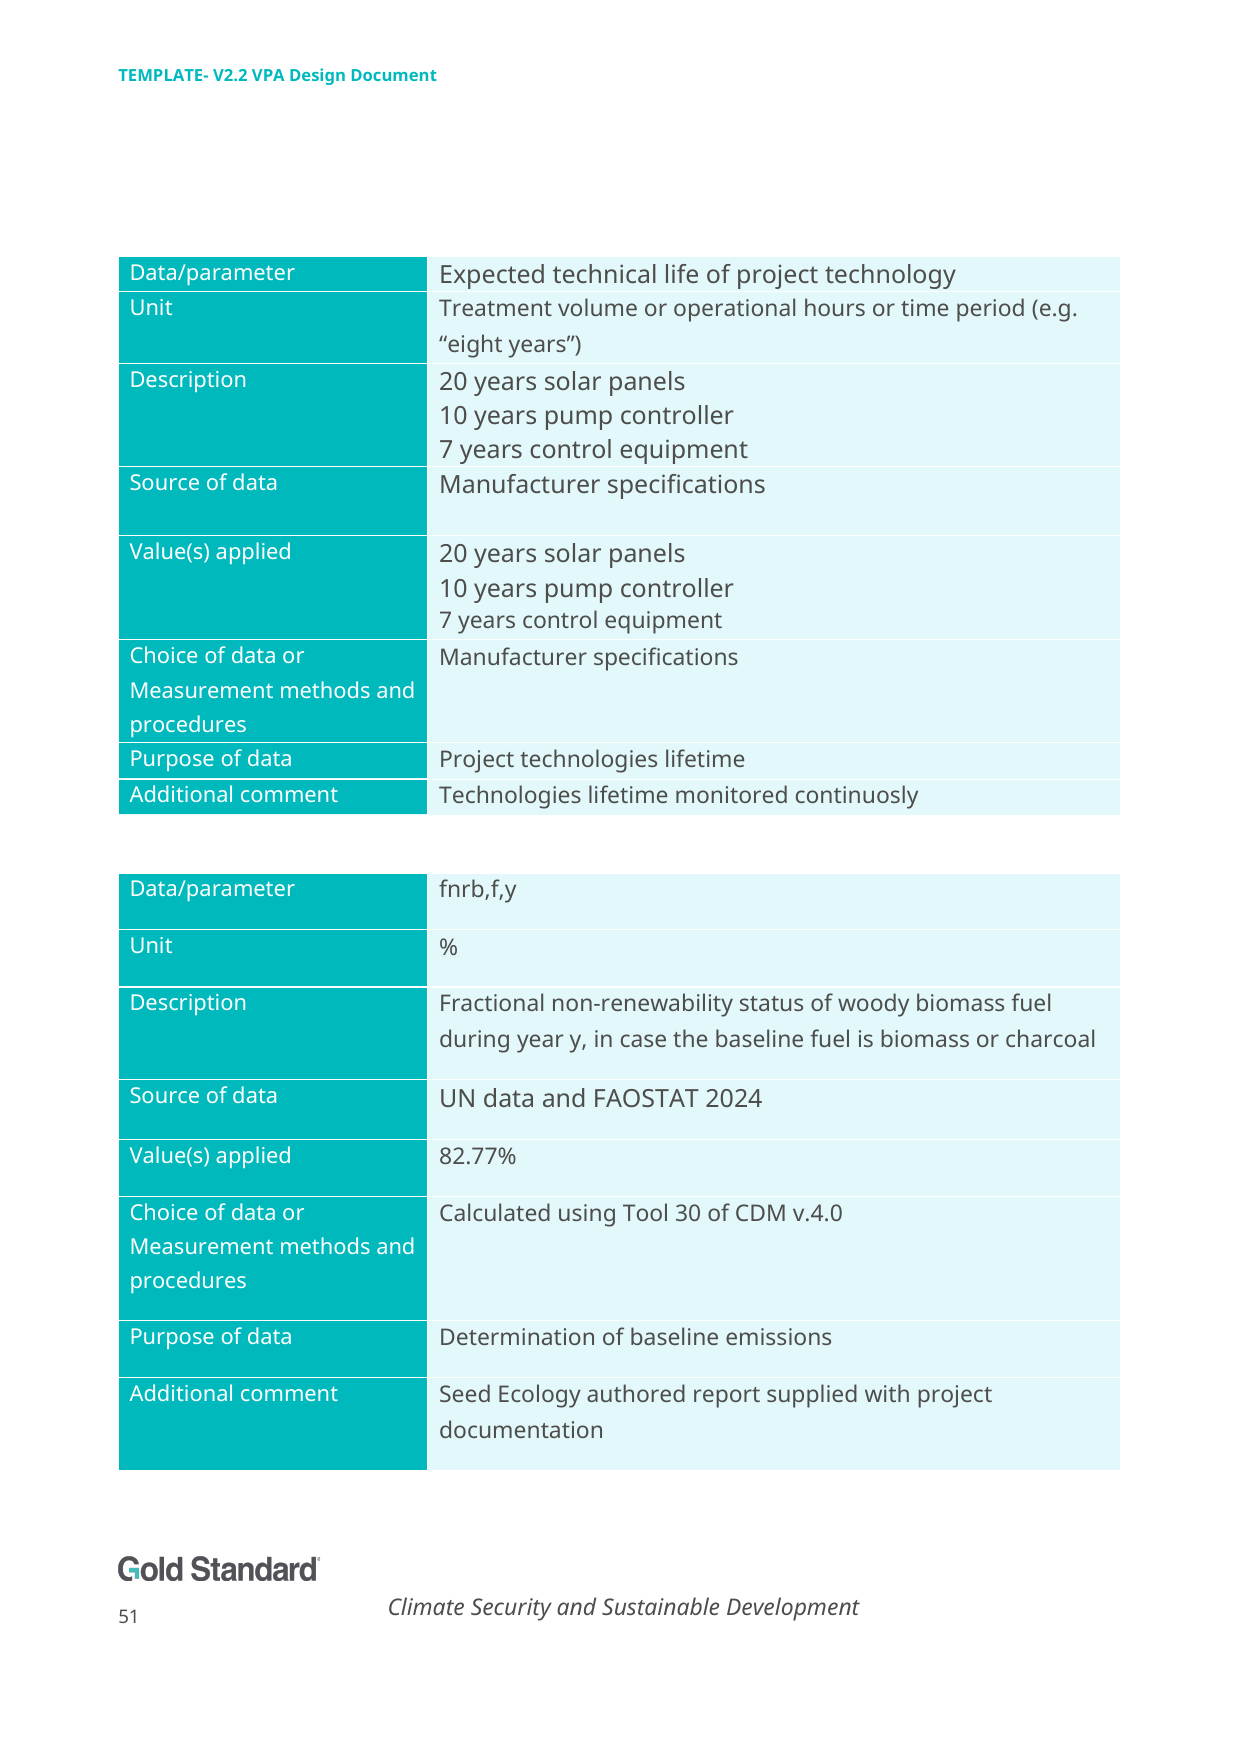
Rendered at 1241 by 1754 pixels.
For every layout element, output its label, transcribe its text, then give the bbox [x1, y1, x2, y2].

table_header fnrb,f,y [428, 874, 1120, 929]
table_cell 20 years solar panels 10 years pump controller 7 years control equipment [428, 536, 1120, 639]
table_cell Description [119, 988, 427, 1079]
table_cell Unit [119, 930, 427, 986]
picture [118, 1556, 321, 1581]
table_header Expected technical life of project technology [428, 257, 1120, 291]
table_cell Purpose of data [119, 1321, 427, 1377]
table_cell 82.77% [428, 1140, 1120, 1196]
table_cell Determination of baseline emissions [428, 1321, 1120, 1377]
table_header Data/parameter [119, 874, 427, 929]
table_cell Value(s) applied [119, 1140, 427, 1196]
table_cell Additional comment [119, 1378, 427, 1470]
table_cell Project technologies lifetime [428, 743, 1120, 778]
table_cell Purpose of data [119, 743, 427, 778]
table_cell Source of data [119, 1080, 427, 1139]
table_cell % [428, 930, 1120, 986]
table_cell Unit [119, 292, 427, 363]
table_header Data/parameter [119, 257, 427, 291]
table_cell Technologies lifetime monitored continuosly [428, 780, 1120, 814]
table_cell Calculated using Tool 30 of CDM v.4.0 [428, 1197, 1120, 1320]
table_cell Additional comment [119, 780, 427, 814]
table_cell Value(s) applied [119, 536, 427, 639]
table_cell Manufacturer specifications [428, 467, 1120, 535]
table_cell Treatment volume or operational hours or time period (e.g. “eight years”) [428, 292, 1120, 363]
table_cell Choice of data or Measurement methods and procedures [119, 640, 427, 742]
table_cell Choice of data or Measurement methods and procedures [119, 1197, 427, 1320]
table_cell UN data and FAOSTAT 2024 [428, 1080, 1120, 1139]
table_cell Description [119, 364, 427, 466]
table_cell Source of data [119, 467, 427, 535]
table_cell Seed Ecology authored report supplied with project documentation [428, 1378, 1120, 1470]
table_cell 20 years solar panels 10 years pump controller 7 years control equipment [428, 364, 1120, 466]
table_cell Manufacturer specifications [428, 640, 1120, 742]
table_cell Fractional non-renewability status of woody biomass fuel during year y, in case the baseline fuel is biomass or charcoal [428, 988, 1120, 1079]
